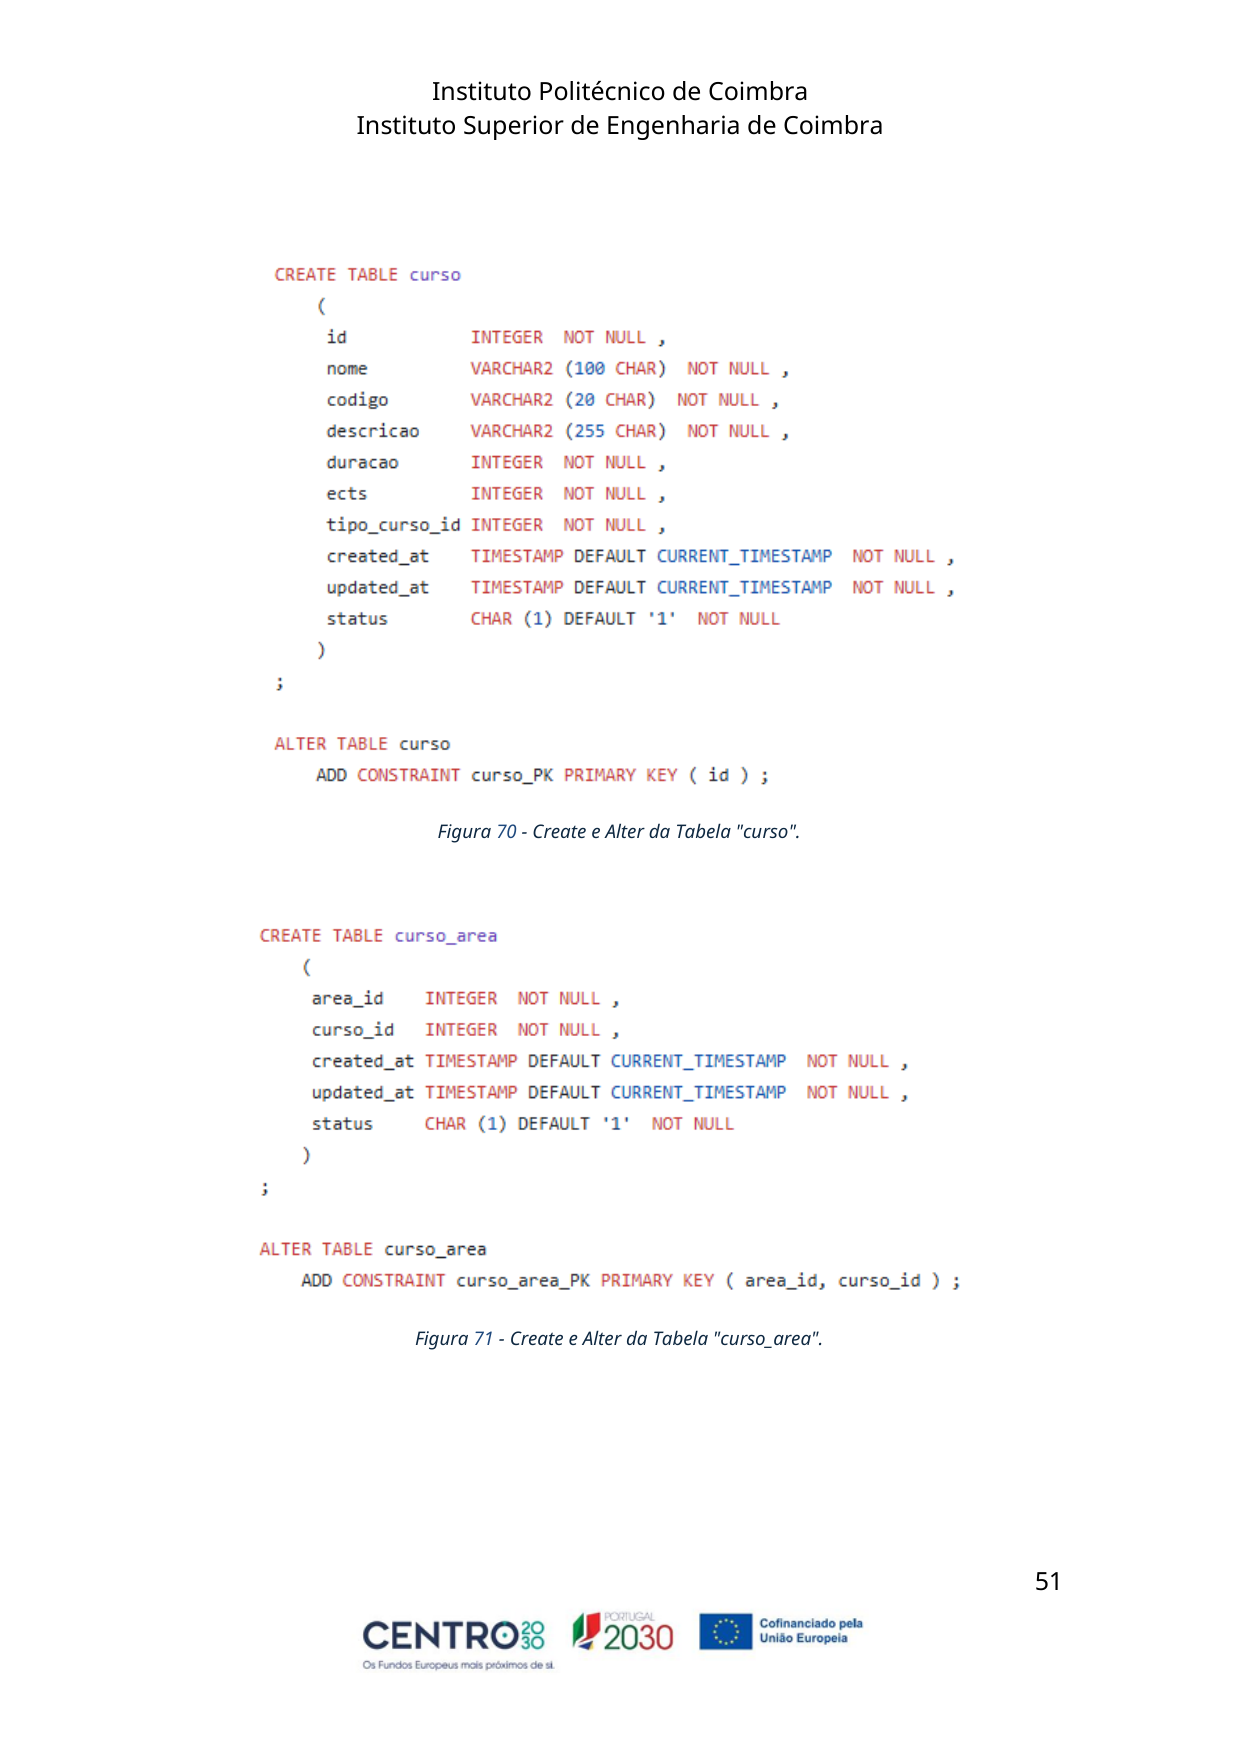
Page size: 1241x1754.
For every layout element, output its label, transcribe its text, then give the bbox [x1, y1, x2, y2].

picture [349, 1597, 891, 1681]
picture [254, 920, 986, 1304]
picture [272, 259, 968, 797]
